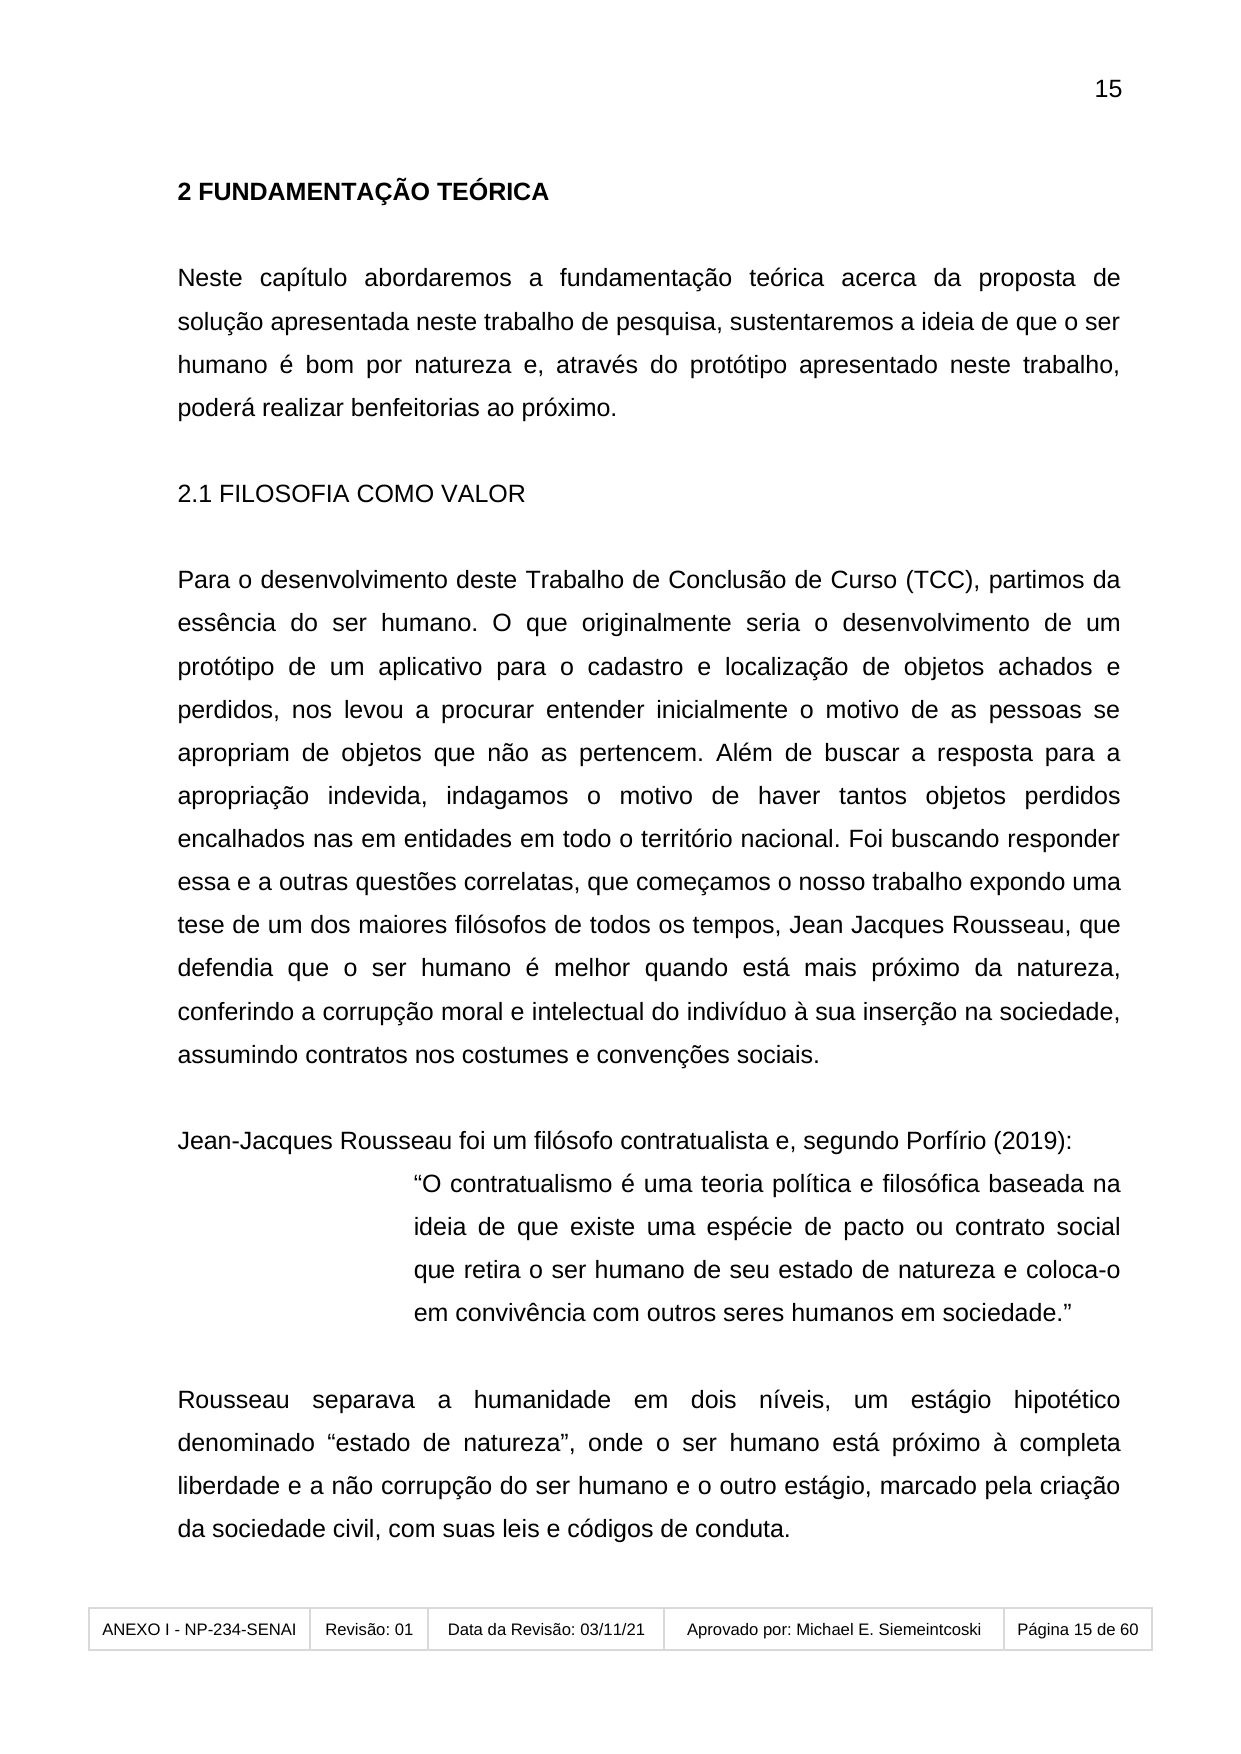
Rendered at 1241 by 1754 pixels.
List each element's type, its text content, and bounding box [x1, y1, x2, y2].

text Neste capítulo abordaremos a fundamentação teórica acerca da proposta de solução apresentada neste trabalho de pesquisa, sustentaremos a ideia de que o ser humano é bom por natureza e, através do protótipo apresentado neste trabalho, poderá realizar benfeitorias ao próximo. [177, 263, 1122, 422]
text Jean-Jacques Rousseau foi um filósofo contratualista e, segundo Porfírio (2019): [177, 1126, 1122, 1155]
text Para o desenvolvimento deste Trabalho de Conclusão de Curso (TCC), partimos da essência do ser humano. O que originalmente seria o desenvolvimento de um protótipo de um aplicativo para o cadastro e localização de objetos achados e perdidos, nos levou a procurar entender inicialmente o motivo de as pessoas se apropriam de objetos que não as pertencem. Além de buscar a resposta para a apropriação indevida, indagamos o motivo de haver tantos objetos perdidos encalhados nas em entidades em todo o território nacional. Foi buscando responder essa e a outras questões correlatas, que começamos o nosso trabalho expondo uma tese de um dos maiores filósofos de todos os tempos, Jean Jacques Rousseau, que defendia que o ser humano é melhor quando está mais próximo da natureza, conferindo a corrupção moral e intelectual do indivíduo à sua inserção na sociedade, assumindo contratos nos costumes e convenções sociais. [177, 565, 1122, 1068]
text Rousseau separava a humanidade em dois níveis, um estágio hipotético denominado “estado de natureza”, onde o ser humano está próximo à completa liberdade e a não corrupção do ser humano e o outro estágio, marcado pela criação da sociedade civil, com suas leis e códigos de conduta. [177, 1385, 1122, 1543]
text “O contratualismo é uma teoria política e filosófica baseada na ideia de que existe uma espécie de pacto ou contrato social que retira o ser humano de seu estado de natureza e coloca-o em convivência com outros seres humanos em sociedade.” [413, 1169, 1122, 1327]
subtitle 2.1 Filosofia como valor [177, 479, 1122, 508]
